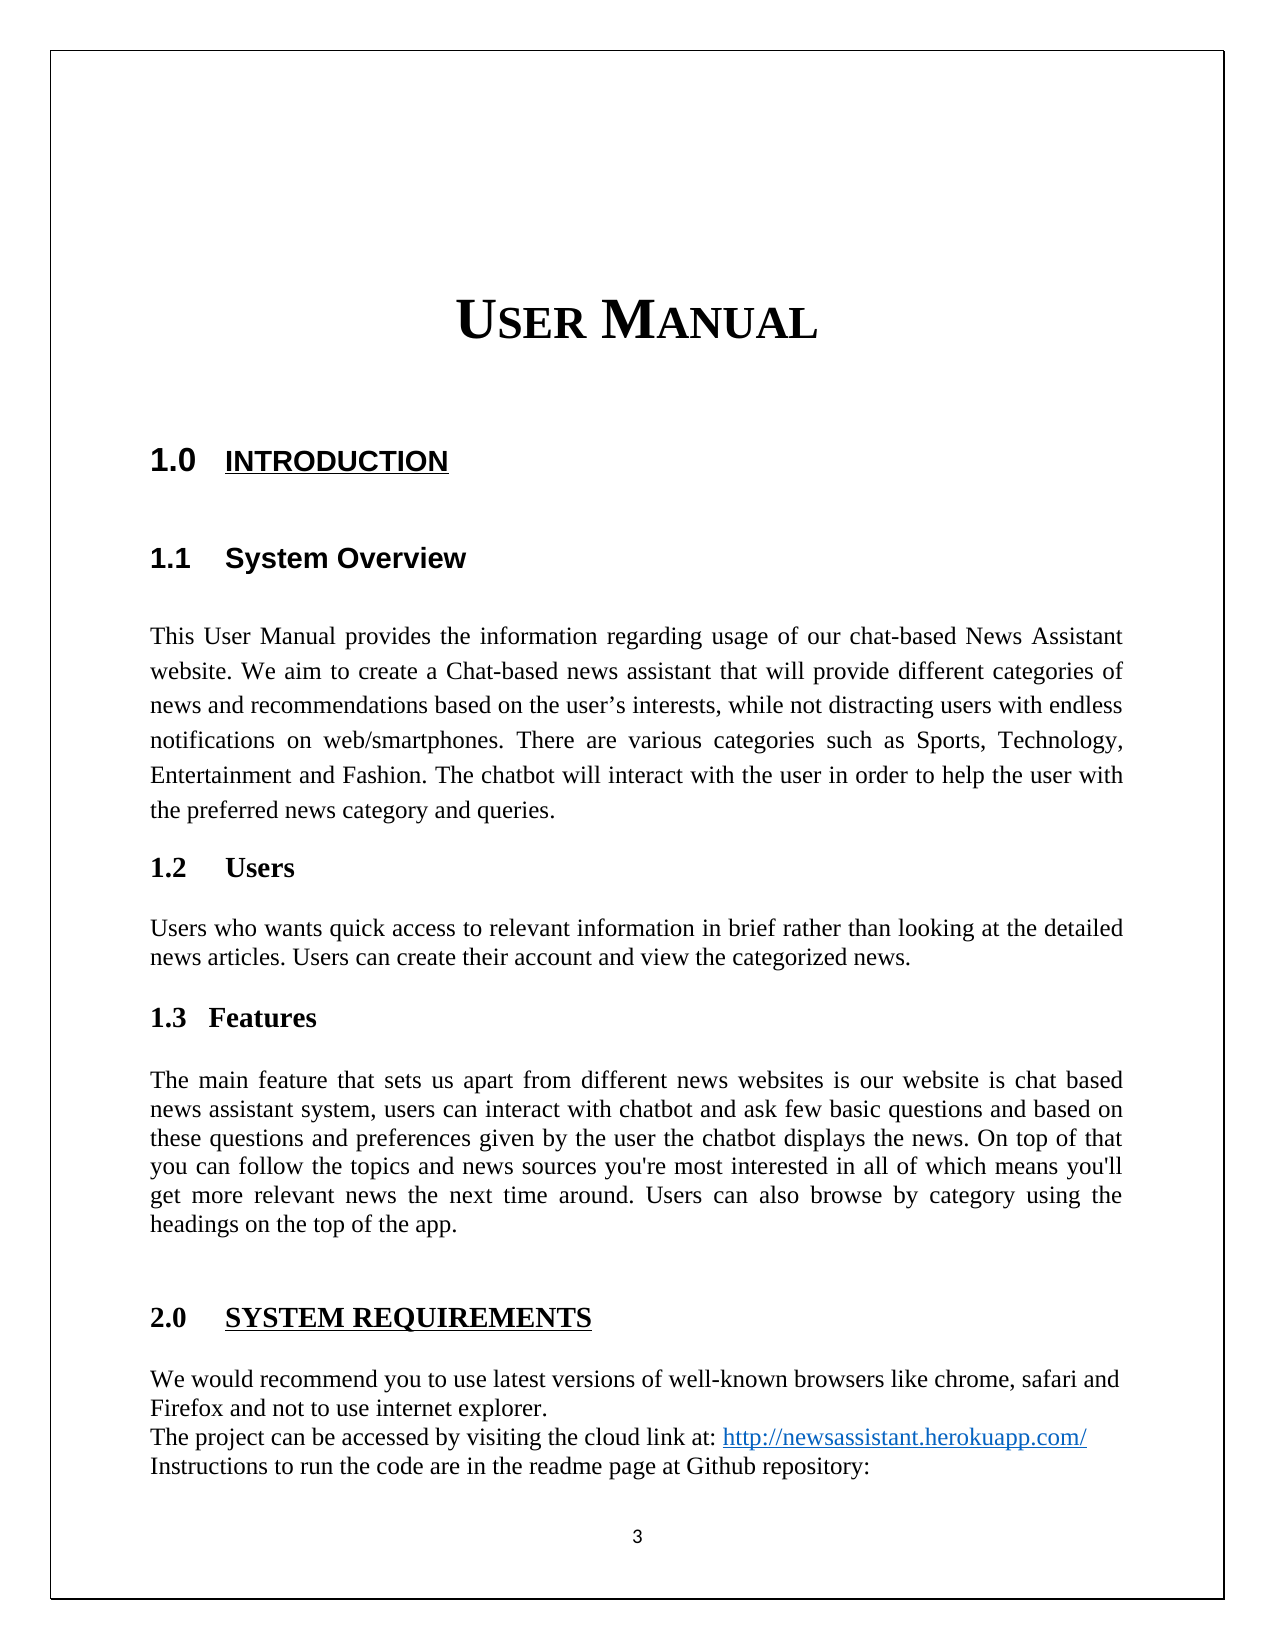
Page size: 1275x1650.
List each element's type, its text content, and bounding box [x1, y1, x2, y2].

text We would recommend you to use latest versions of well-known browsers like chrome, safari and Firefox and not to use internet explorer. [150, 1364, 1124, 1422]
text Instructions to run the code are in the readme page at Github repository: [150, 1451, 1124, 1479]
text This User Manual provides the information regarding usage of our chat-based News Assistant website. We aim to create a Chat-based news assistant that will provide different categories of news and recommendations based on the user’s interests, while not distracting users with endless notifications on web/smartphones. There are various categories such as Sports, Technology, Entertainment and Fashion. The chatbot will interact with the user in order to help the user with the preferred news category and queries. [150, 616, 1124, 826]
subtitle 1.2 Users [150, 851, 1124, 884]
text Users who wants quick access to relevant information in brief rather than looking at the detailed news articles. Users can create their account and view the categorized news. [150, 913, 1124, 971]
text The project can be accessed by visiting the cloud link at: http://newsassistant.herokuapp.com/ [150, 1422, 1124, 1451]
subtitle 1.3 Features [150, 1000, 1124, 1033]
subtitle 1.0 INTRODUCTION [150, 440, 1124, 478]
text The main feature that sets us apart from different news websites is our website is chat based news assistant system, users can interact with chatbot and ask few basic questions and based on these questions and preferences given by the user the chatbot displays the news. On top of that you can follow the topics and news sources you're most interested in all of which means you'll get more relevant news the next time around. Users can also browse by category using the headings on the top of the app. [150, 1065, 1124, 1238]
subtitle SYSTEM requirements [150, 1301, 1124, 1334]
text USER MANUAL [150, 284, 1124, 351]
subtitle 1.1 System Overview [150, 542, 1124, 575]
